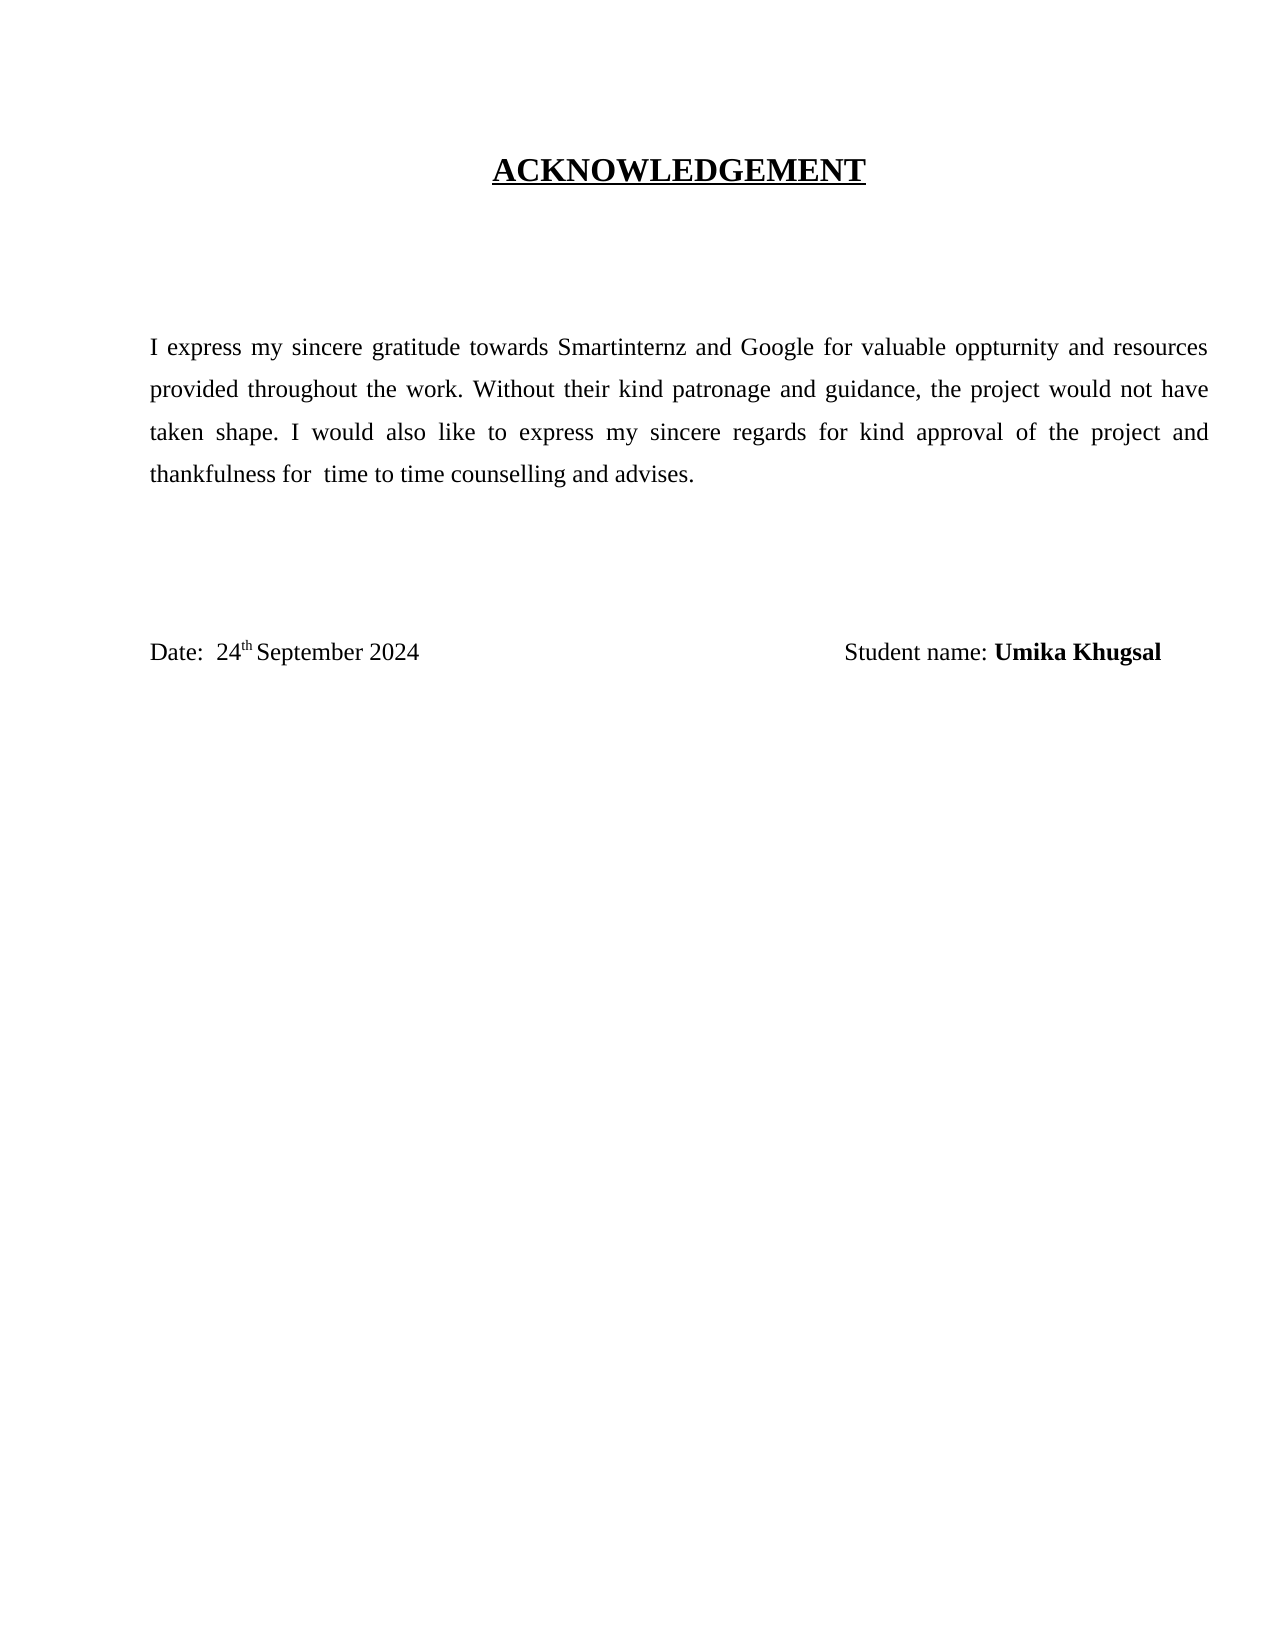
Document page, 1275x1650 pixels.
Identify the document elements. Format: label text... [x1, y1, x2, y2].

text Date: 24th September 2024 Student name: Umika Khugsal [149, 637, 1209, 666]
text I express my sincere gratitude towards Smartinternz and Google for valuable oppturnity and resources provided throughout the work. Without their kind patronage and guidance, the project would not have taken shape. I would also like to express my sincere regards for kind approval of the project and thankfulness for time to time counselling and advises. [149, 332, 1209, 488]
subtitle ACKNOWLEDGEMENT [174, 150, 1184, 189]
